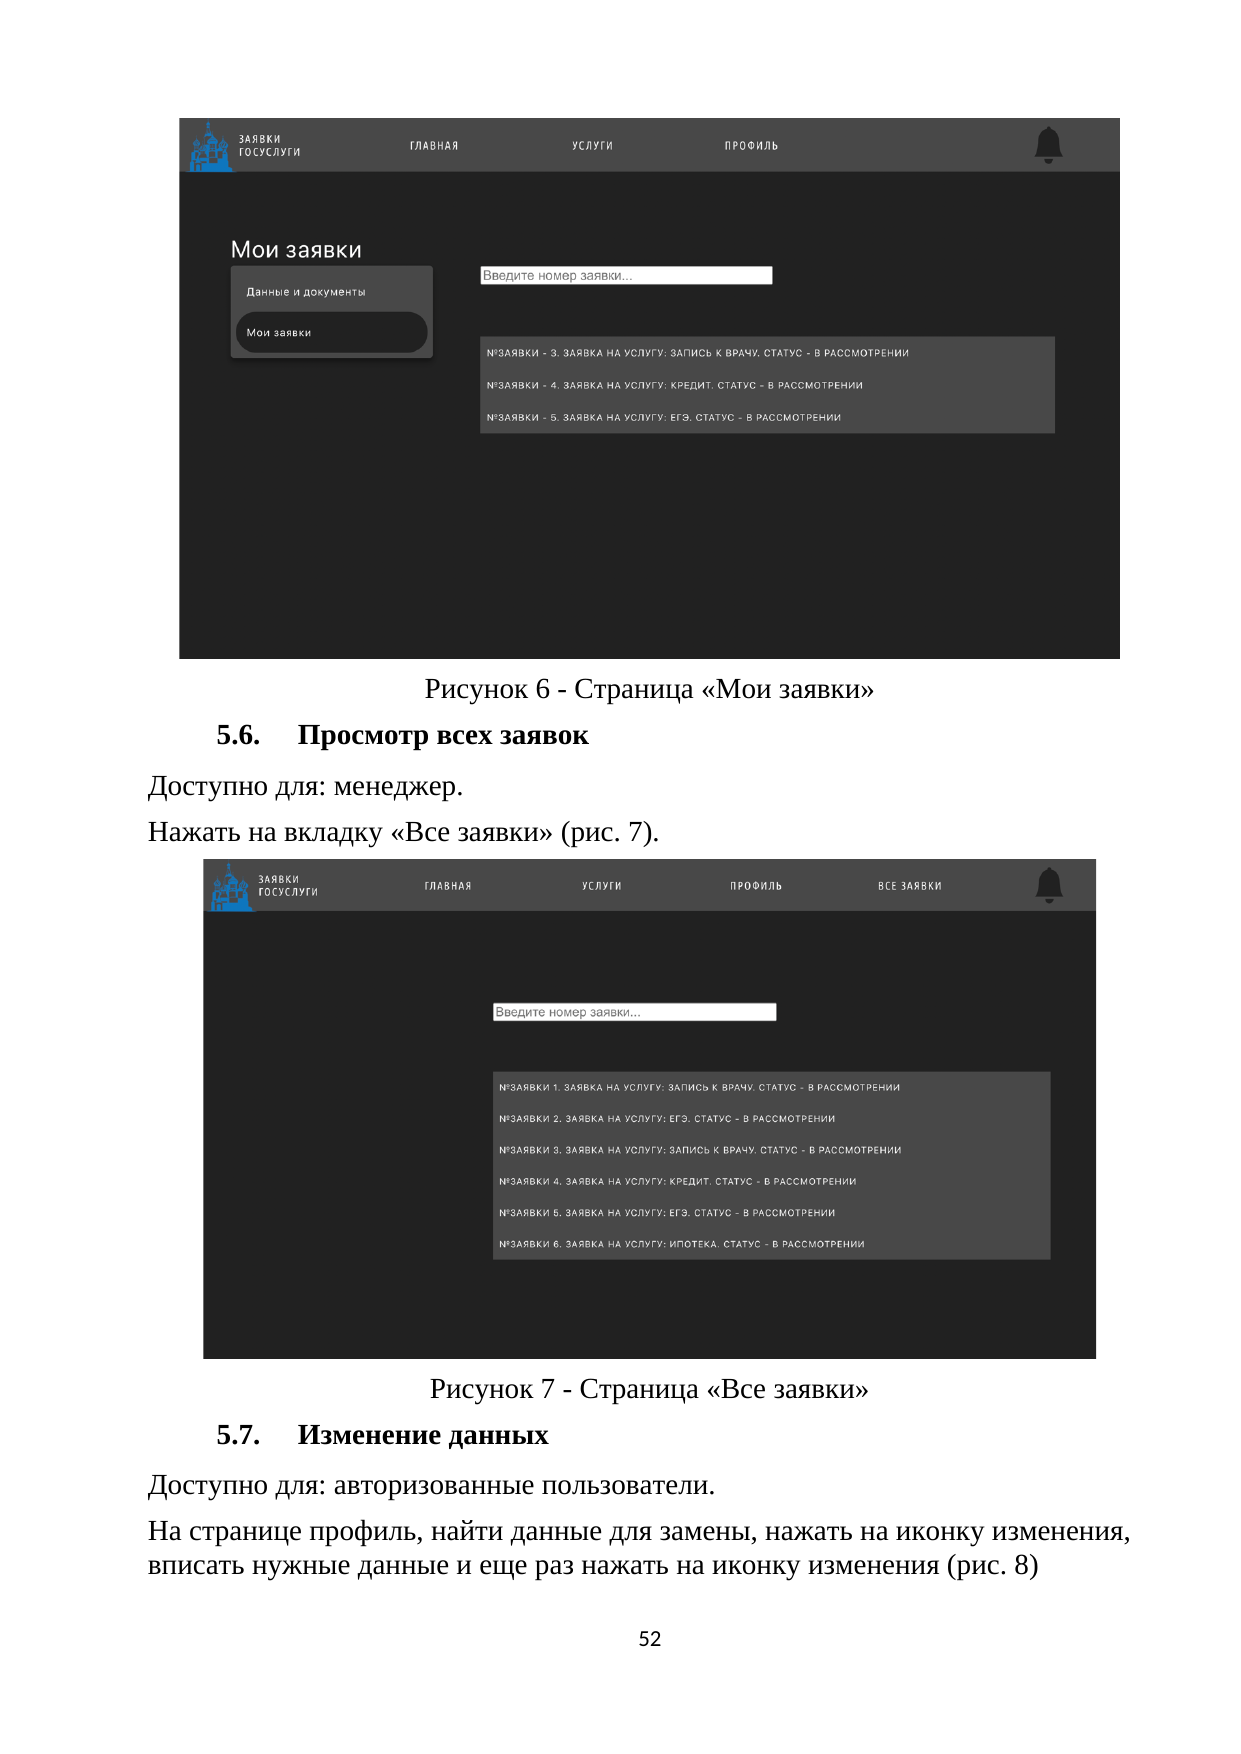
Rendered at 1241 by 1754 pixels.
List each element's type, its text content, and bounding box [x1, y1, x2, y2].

text Рисунок 6 - Страница «Мои заявки» [148, 671, 1152, 705]
subtitle Изменение данных [260, 1417, 1152, 1451]
text Доступно для: менеджер. [148, 768, 1152, 801]
text Доступно для: авторизованные пользователи. [148, 1467, 1152, 1501]
picture [203, 859, 1097, 1359]
subtitle Просмотр всех заявок [260, 717, 1152, 751]
text На странице профиль, найти данные для замены, нажать на иконку изменения, вписать нужные данные и еще раз нажать на иконку изменения (рис. 8) [148, 1513, 1152, 1580]
text Рисунок 7 - Страница «Все заявки» [148, 1371, 1152, 1404]
text Нажать на вкладку «Все заявки» (рис. 7). [148, 814, 1152, 847]
picture [179, 118, 1120, 659]
